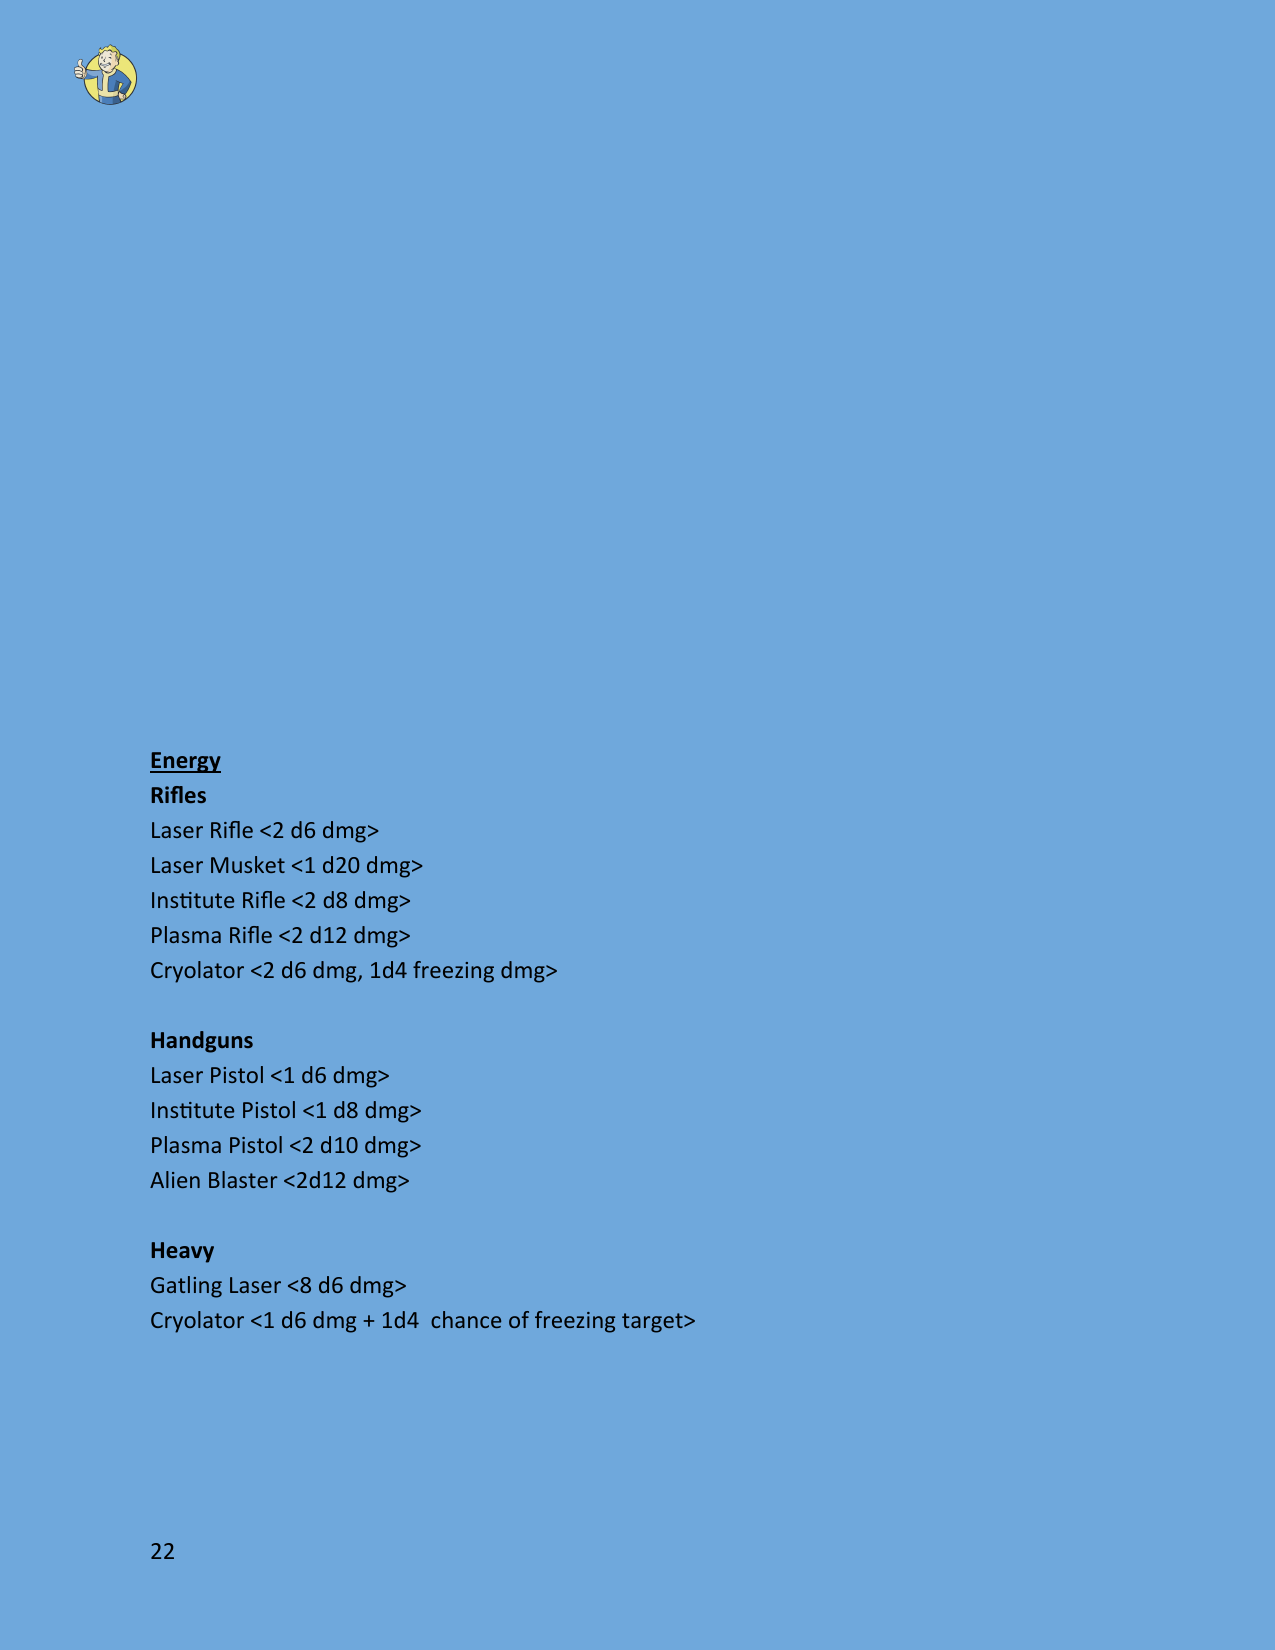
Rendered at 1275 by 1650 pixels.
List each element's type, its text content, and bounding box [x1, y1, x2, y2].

picture [60, 40, 151, 109]
subtitle Heavy [150, 1235, 1125, 1266]
subtitle Energy [150, 745, 1125, 776]
text Cryolator <2 d6 dmg, 1d4 freezing dmg> [150, 955, 1125, 986]
text Plasma Pistol <2 d10 dmg> [150, 1130, 1125, 1161]
text Laser Pistol <1 d6 dmg> [150, 1060, 1125, 1091]
text Laser Musket <1 d20 dmg> [150, 850, 1125, 881]
text Institute Pistol <1 d8 dmg> [150, 1095, 1125, 1126]
text Laser Rifle <2 d6 dmg> [150, 815, 1125, 846]
text Cryolator <1 d6 dmg + 1d4 chance of freezing target> [150, 1305, 1125, 1336]
subtitle Rifles [150, 780, 1125, 811]
text Alien Blaster <2d12 dmg> [150, 1165, 1125, 1196]
text Plasma Rifle <2 d12 dmg> [150, 920, 1125, 951]
text Gatling Laser <8 d6 dmg> [150, 1270, 1125, 1301]
text Institute Rifle <2 d8 dmg> [150, 885, 1125, 916]
subtitle Handguns [150, 1025, 1125, 1056]
